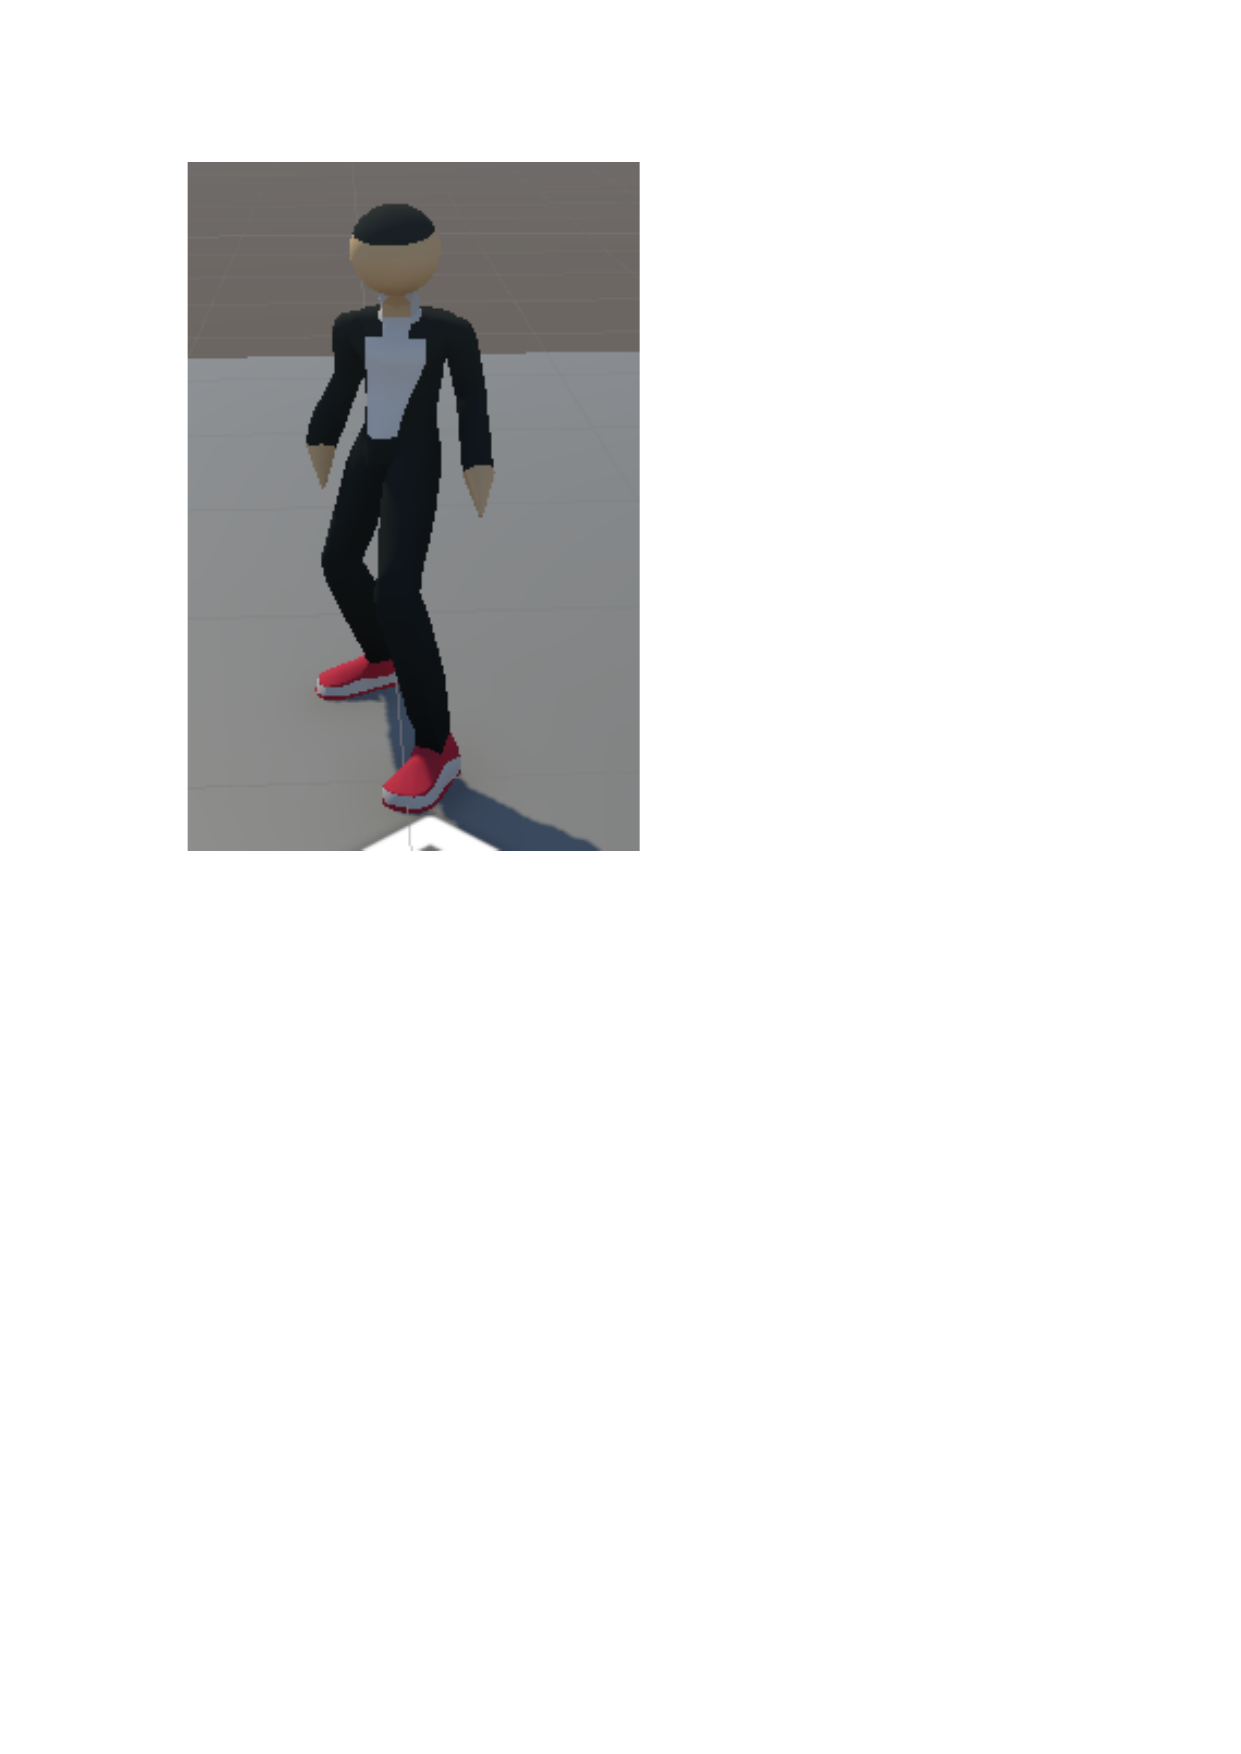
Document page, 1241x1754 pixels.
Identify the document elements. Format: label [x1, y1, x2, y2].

picture [187, 162, 640, 851]
